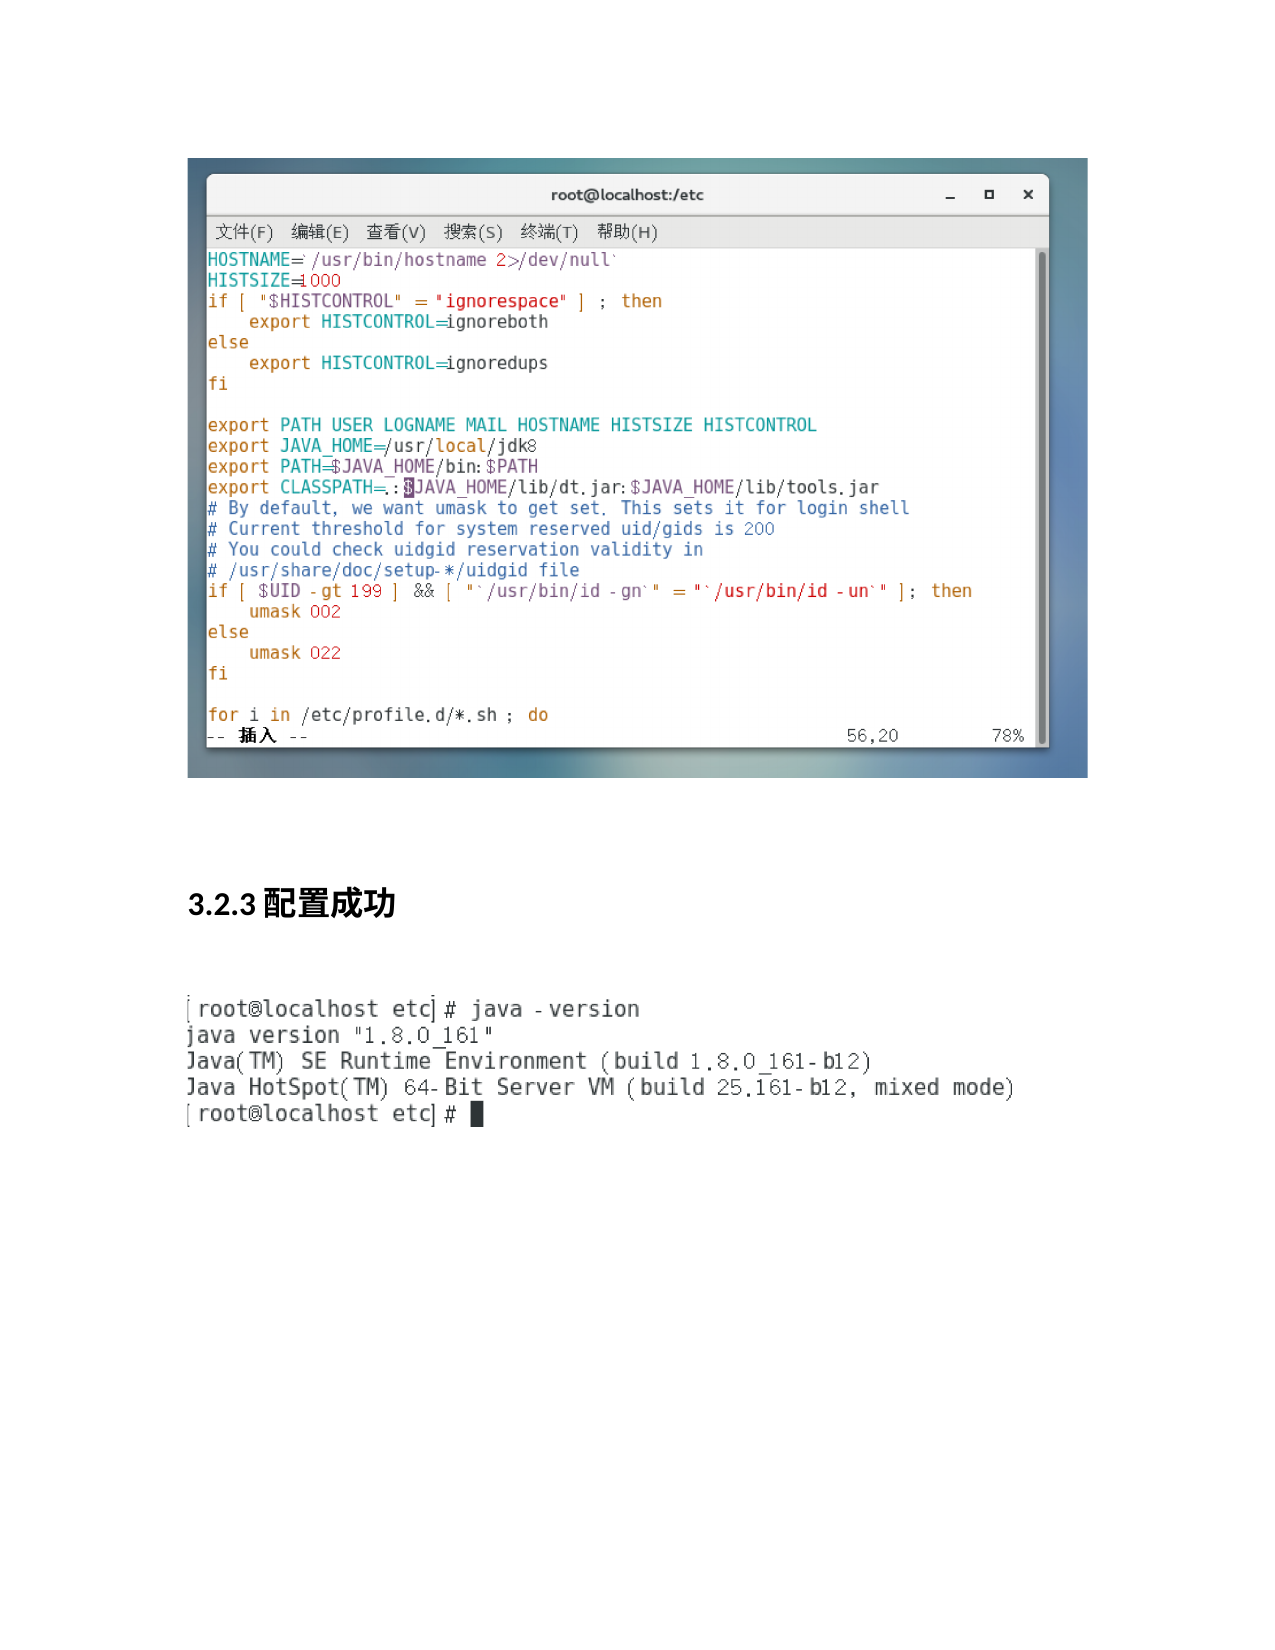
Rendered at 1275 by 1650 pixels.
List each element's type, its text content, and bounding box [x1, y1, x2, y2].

subtitle 3.2.3 配置成功 [187, 868, 1087, 933]
picture [187, 995, 1031, 1295]
picture [187, 158, 1088, 778]
